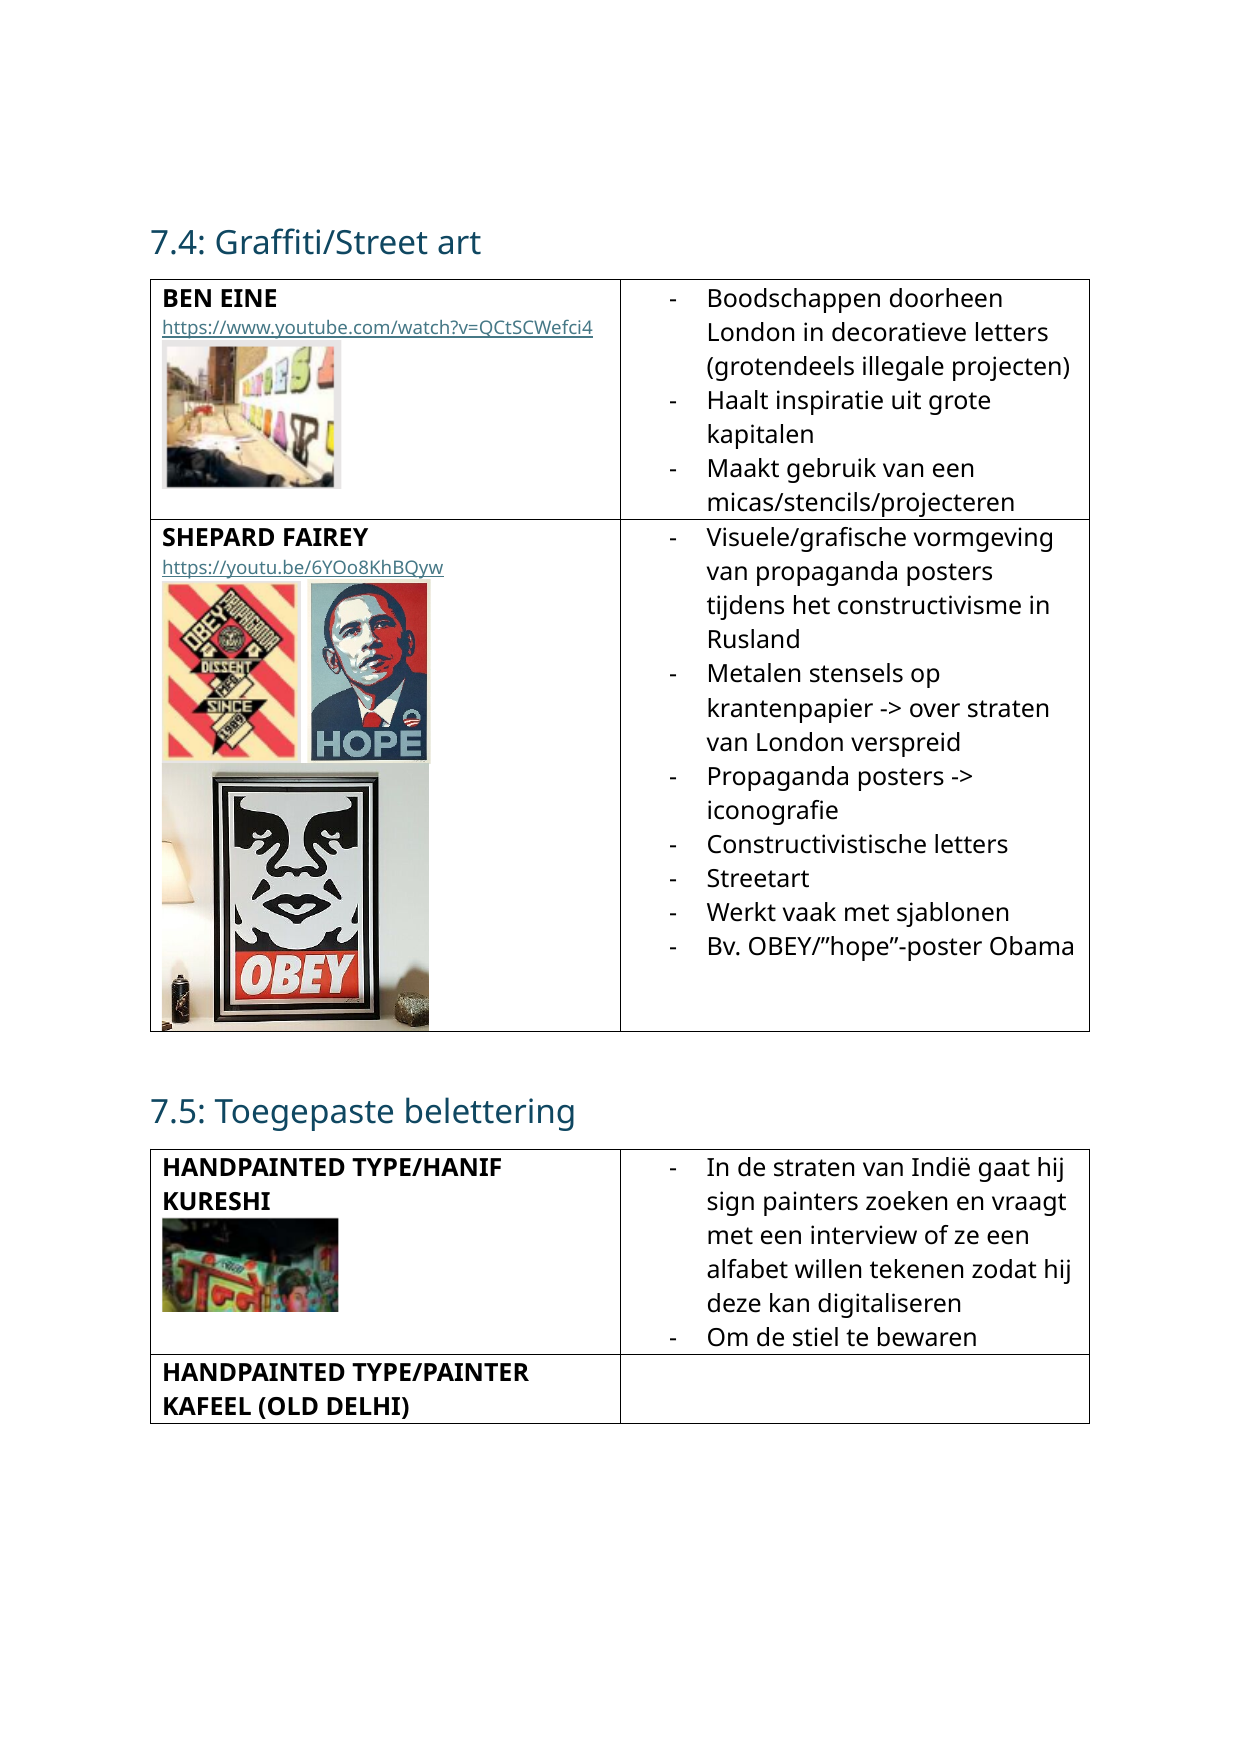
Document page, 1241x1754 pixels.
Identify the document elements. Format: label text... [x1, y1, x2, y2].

table_header BEN EINE https://www.youtube.com/watch?v=QCtSCWefci4 [151, 280, 620, 519]
subtitle 7.4: Graffiti/Street art [150, 219, 1090, 264]
table_cell SHEPARD FAIREY https://youtu.be/6YOo8KhBQyw [151, 520, 620, 1031]
picture [161, 579, 431, 1031]
picture [161, 340, 342, 489]
table_cell [621, 1355, 1089, 1423]
table_cell HANDPAINTED TYPE/PAINTER KAFEEL (OLD DELHI) [151, 1355, 620, 1423]
table_cell Visuele/grafische vormgeving van propaganda posters tijdens het constructivisme in Rusland Metalen stensels op krantenpapier -> over straten van London verspreid Propaganda posters -> iconografie Constructivistische letters Streetart Werkt vaak met sjablonen Bv. OBEY/”hope”-poster Obama [621, 520, 1089, 1031]
table_header In de straten van Indië gaat hij sign painters zoeken en vraagt met een interview of ze een alfabet willen tekenen zodat hij deze kan digitaliseren Om de stiel te bewaren [621, 1150, 1089, 1354]
subtitle 7.5: Toegepaste belettering [150, 1088, 1090, 1133]
picture [161, 1217, 339, 1312]
table_header HANDPAINTED TYPE/HANIF KURESHI [151, 1150, 620, 1354]
table_header Boodschappen doorheen London in decoratieve letters (grotendeels illegale projecten) Haalt inspiratie uit grote kapitalen Maakt gebruik van een micas/stencils/projecteren [621, 280, 1089, 519]
